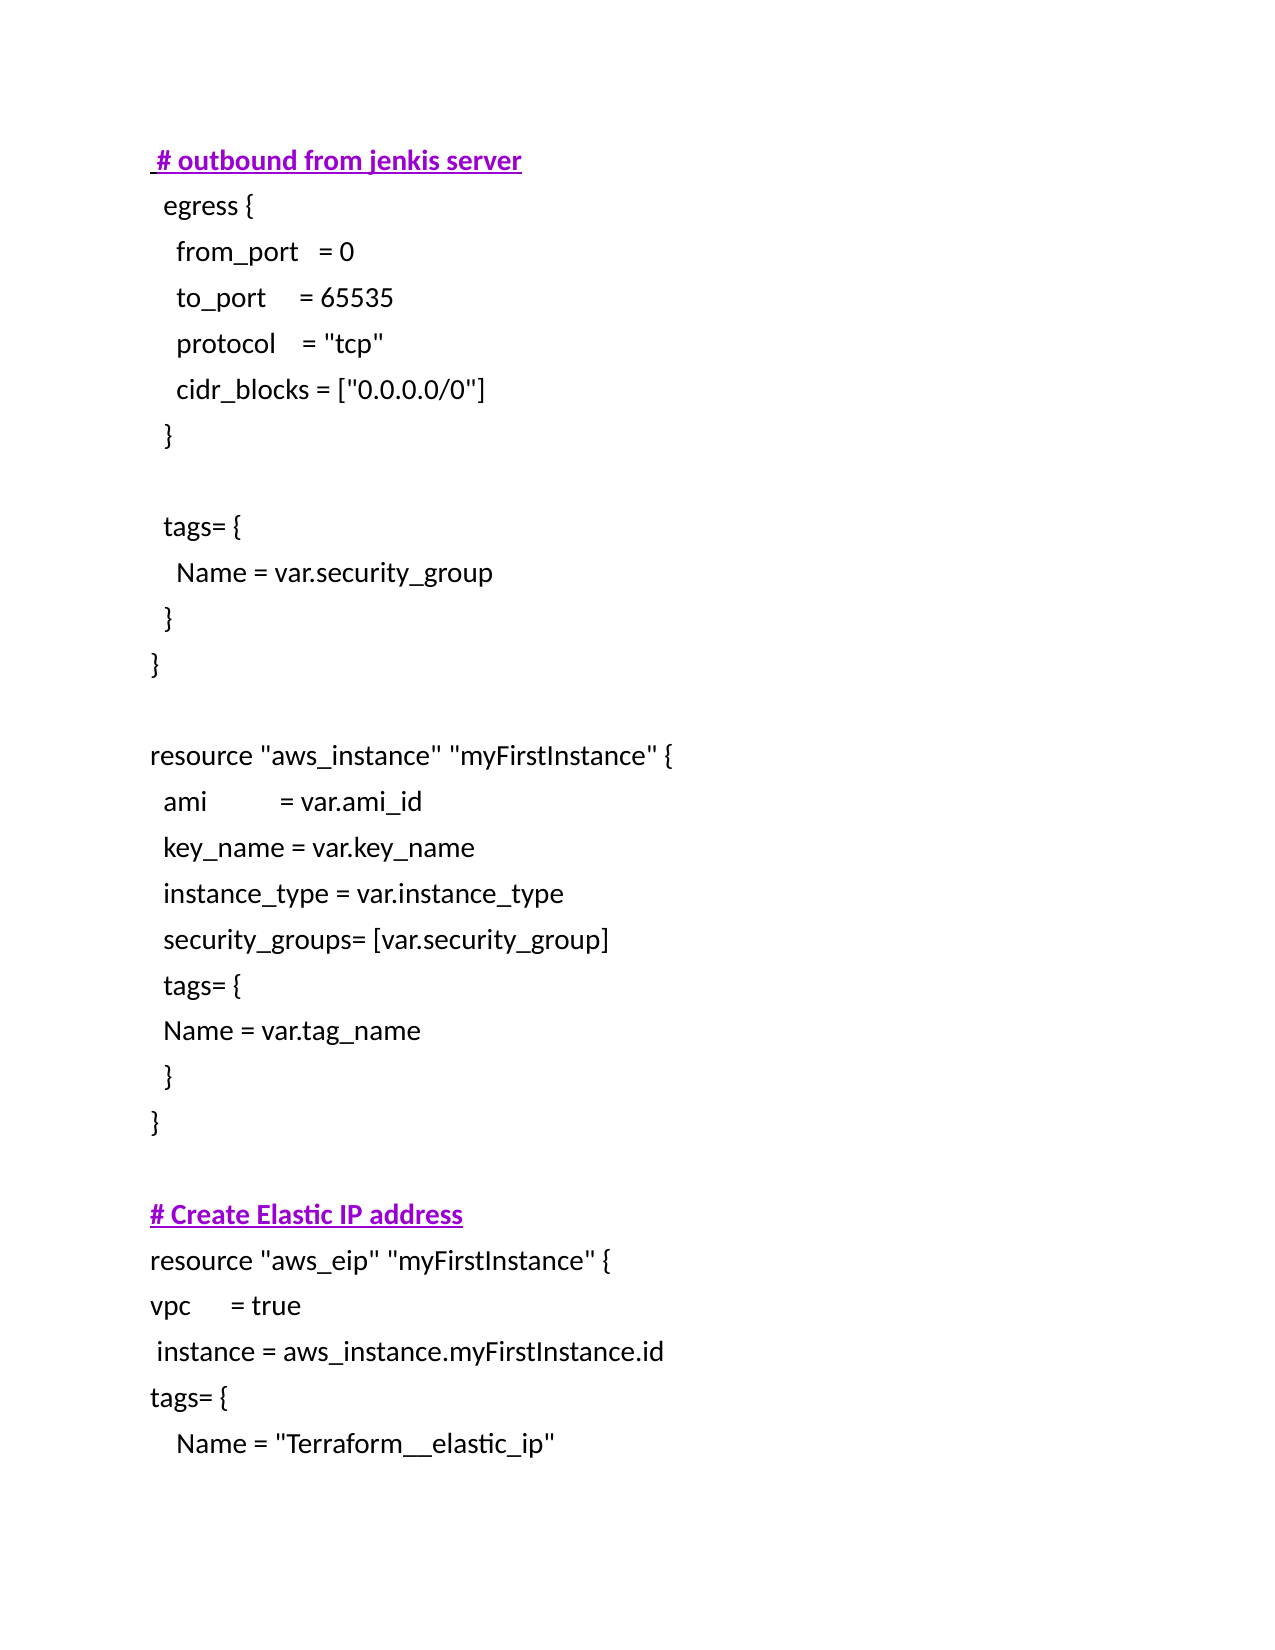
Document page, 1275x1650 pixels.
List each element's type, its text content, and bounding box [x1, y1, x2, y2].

text key_name = var.key_name [150, 837, 1125, 862]
text ami = var.ami_id [150, 792, 1125, 817]
text protocol = "tcp" [150, 333, 1125, 358]
text security_groups= [var.security_group] [150, 929, 1125, 954]
text tags= { [150, 975, 1125, 1000]
text tags= { [150, 517, 1125, 542]
text instance_type = var.instance_type [150, 883, 1125, 908]
text } [150, 608, 1125, 633]
text # Create Elastic IP address [150, 1204, 1125, 1229]
text cidr_blocks = ["0.0.0.0/0"] [150, 379, 1125, 404]
text vpc = true [150, 1296, 1125, 1321]
text resource "aws_instance" "myFirstInstance" { [150, 746, 1125, 771]
text Name = "Terraform__elastic_ip" [150, 1433, 1125, 1458]
text # outbound from jenkis server [150, 150, 1125, 175]
text resource "aws_eip" "myFirstInstance" { [150, 1250, 1125, 1275]
text Name = var.tag_name [150, 1021, 1125, 1046]
text from_port = 0 [150, 242, 1125, 267]
text } [150, 1067, 1125, 1092]
text tags= { [150, 1387, 1125, 1412]
text instance = aws_instance.myFirstInstance.id [150, 1342, 1125, 1367]
text to_port = 65535 [150, 287, 1125, 312]
text Name = var.security_group [150, 562, 1125, 587]
text } [150, 654, 1125, 679]
text } [150, 1112, 1125, 1137]
text egress { [150, 196, 1125, 221]
text } [150, 425, 1125, 450]
